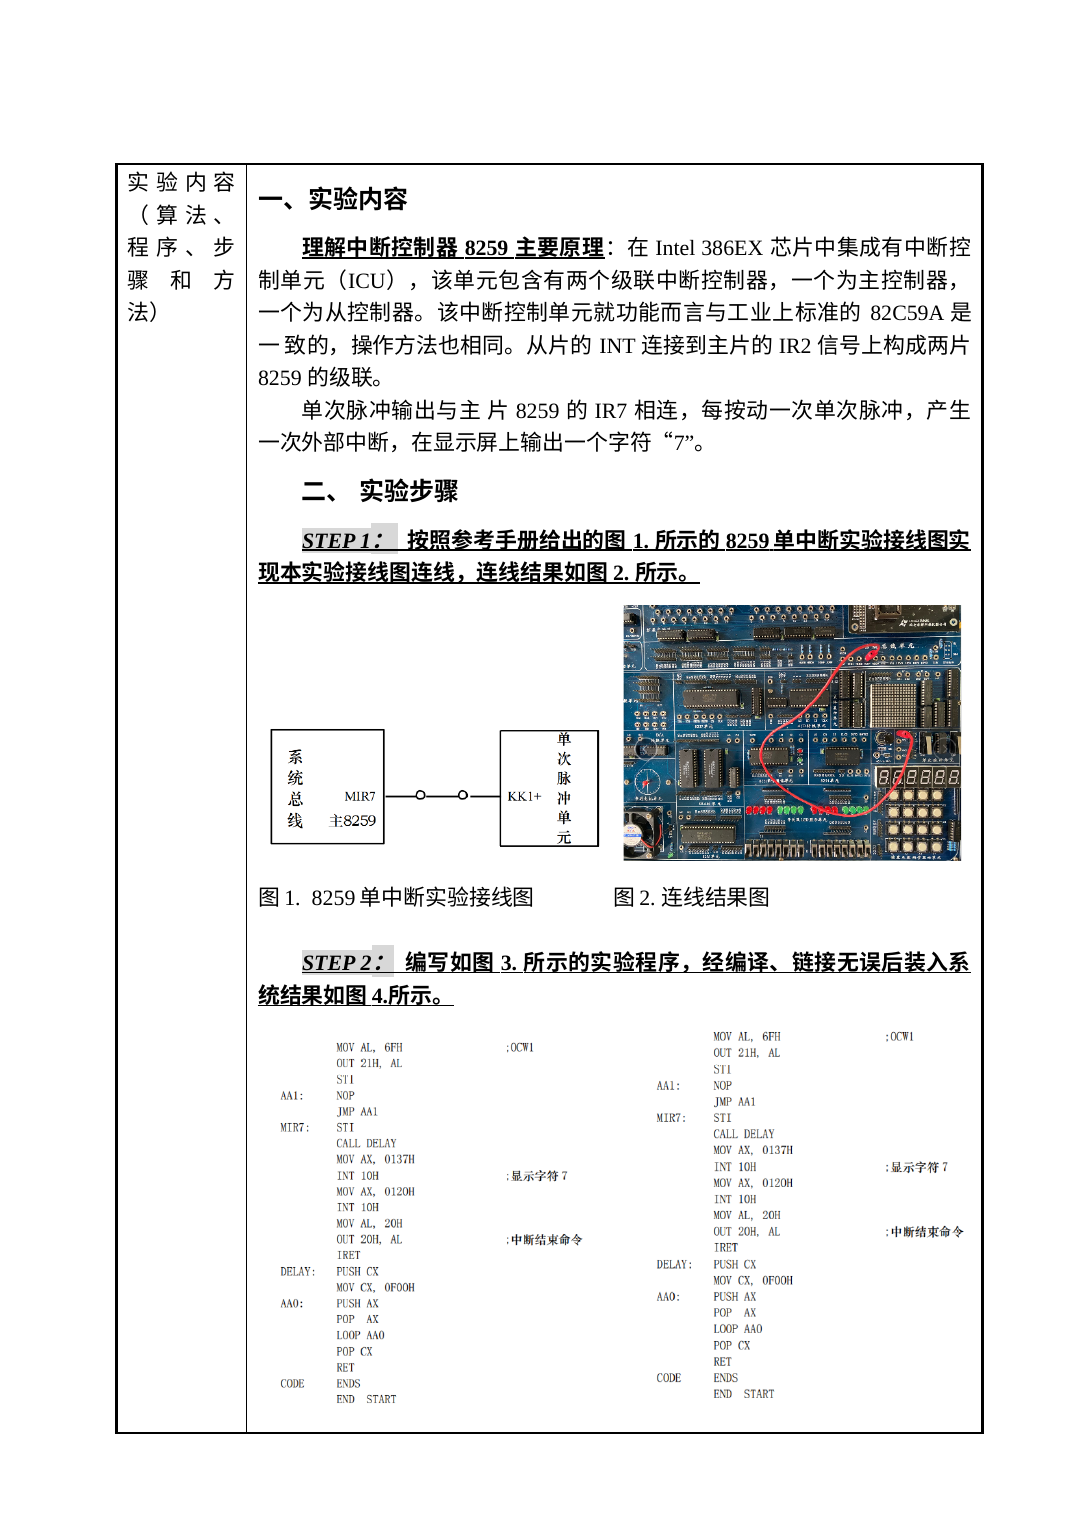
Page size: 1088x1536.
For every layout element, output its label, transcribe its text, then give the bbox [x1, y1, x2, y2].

picture [623, 605, 962, 861]
picture [638, 1024, 974, 1415]
picture [262, 713, 612, 863]
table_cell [247, 165, 981, 1432]
picture [262, 1034, 593, 1420]
table_cell 实验内容（算法、程序、步骤和方法） [118, 165, 246, 1432]
